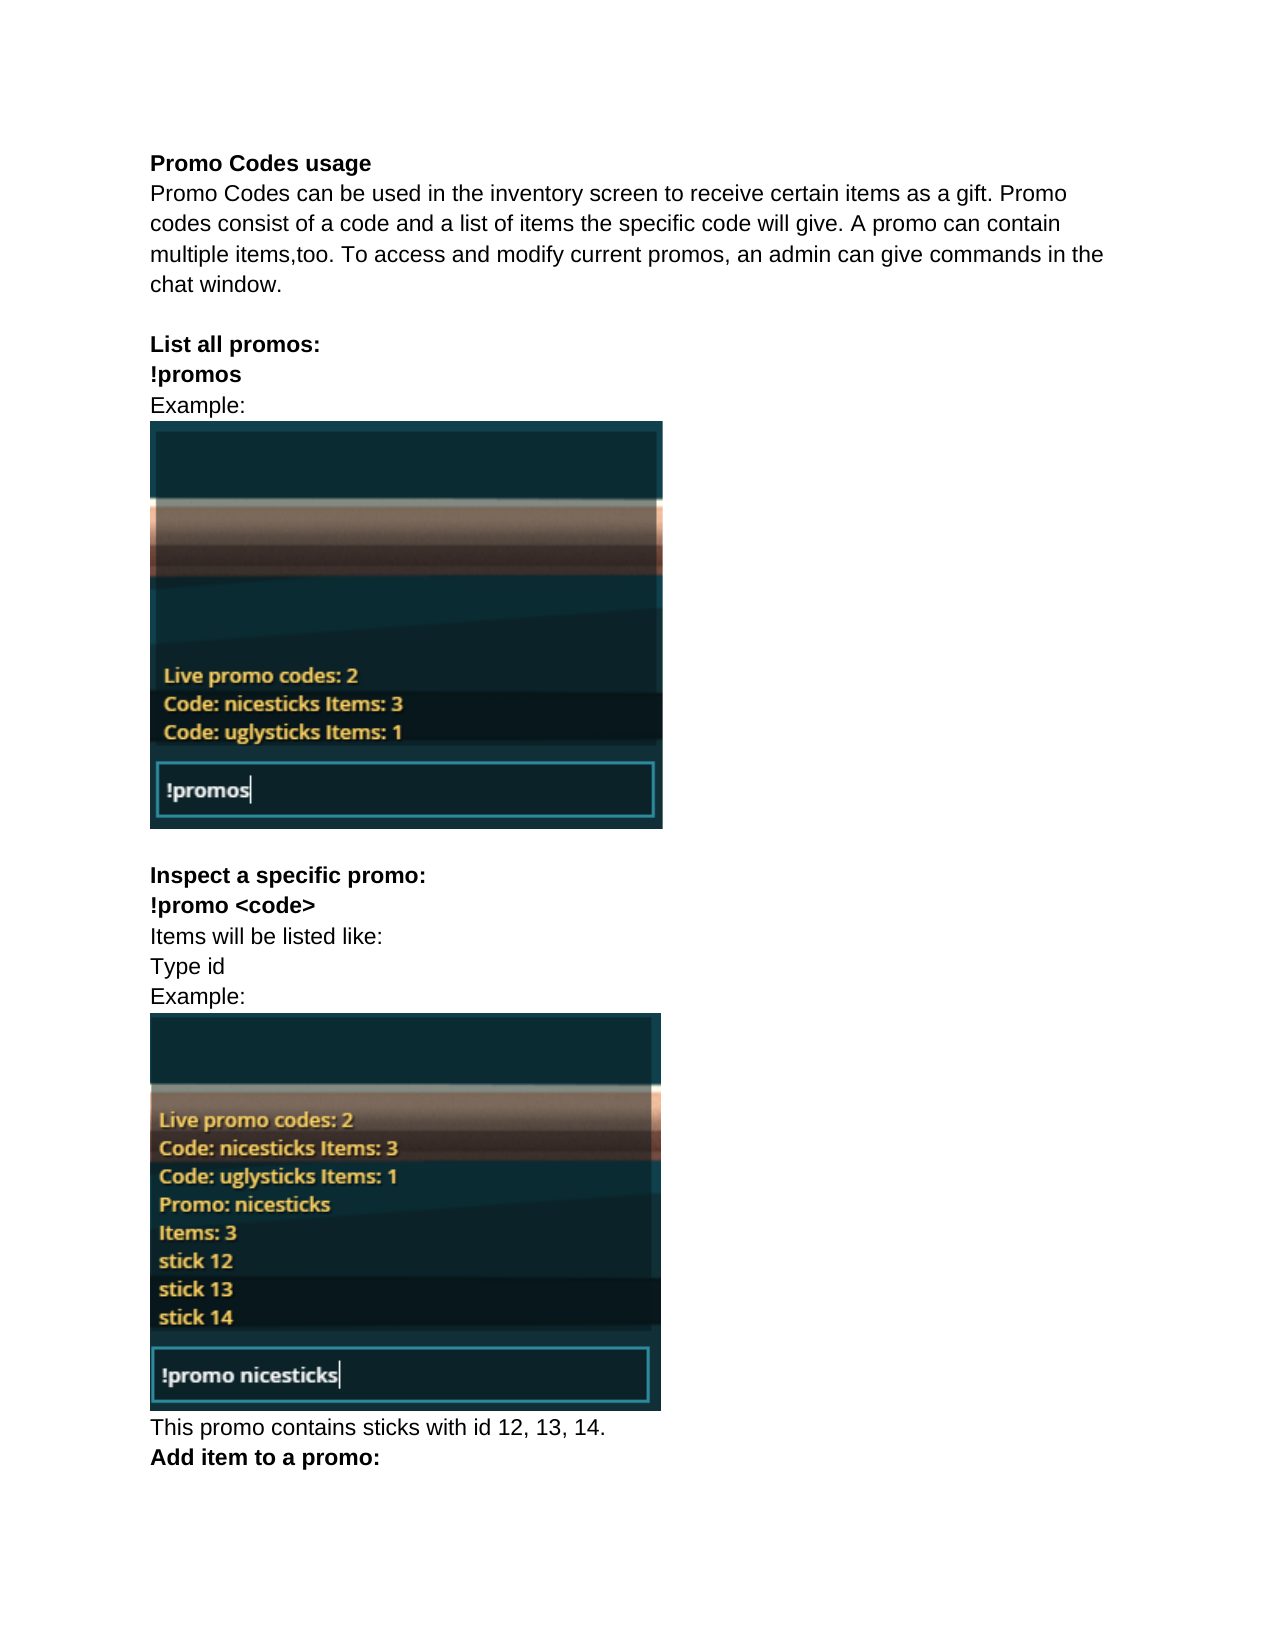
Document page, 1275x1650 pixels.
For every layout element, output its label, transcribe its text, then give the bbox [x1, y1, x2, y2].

picture [150, 421, 663, 829]
text !promo <code> [150, 892, 1125, 919]
text Promo Codes usage [150, 150, 1125, 176]
text List all promos: [150, 331, 1125, 358]
text Add item to a promo: [150, 1444, 1125, 1471]
text Items will be listed like: [150, 923, 1125, 949]
text Promo Codes can be used in the inventory screen to receive certain items as a gift. Promo codes consist of a code and a list of items the specific code will give. A promo can contain multiple items,too. To access and modify current promos, an admin can give commands in the chat window. [150, 180, 1125, 297]
text !promos [150, 361, 1125, 388]
text Example: [150, 983, 1125, 1009]
picture [150, 1013, 661, 1411]
text Inspect a specific promo: [150, 862, 1125, 888]
text Type id [150, 953, 1125, 979]
text This promo contains sticks with id 12, 13, 14. [150, 1414, 1125, 1440]
text Example: [150, 392, 1125, 418]
